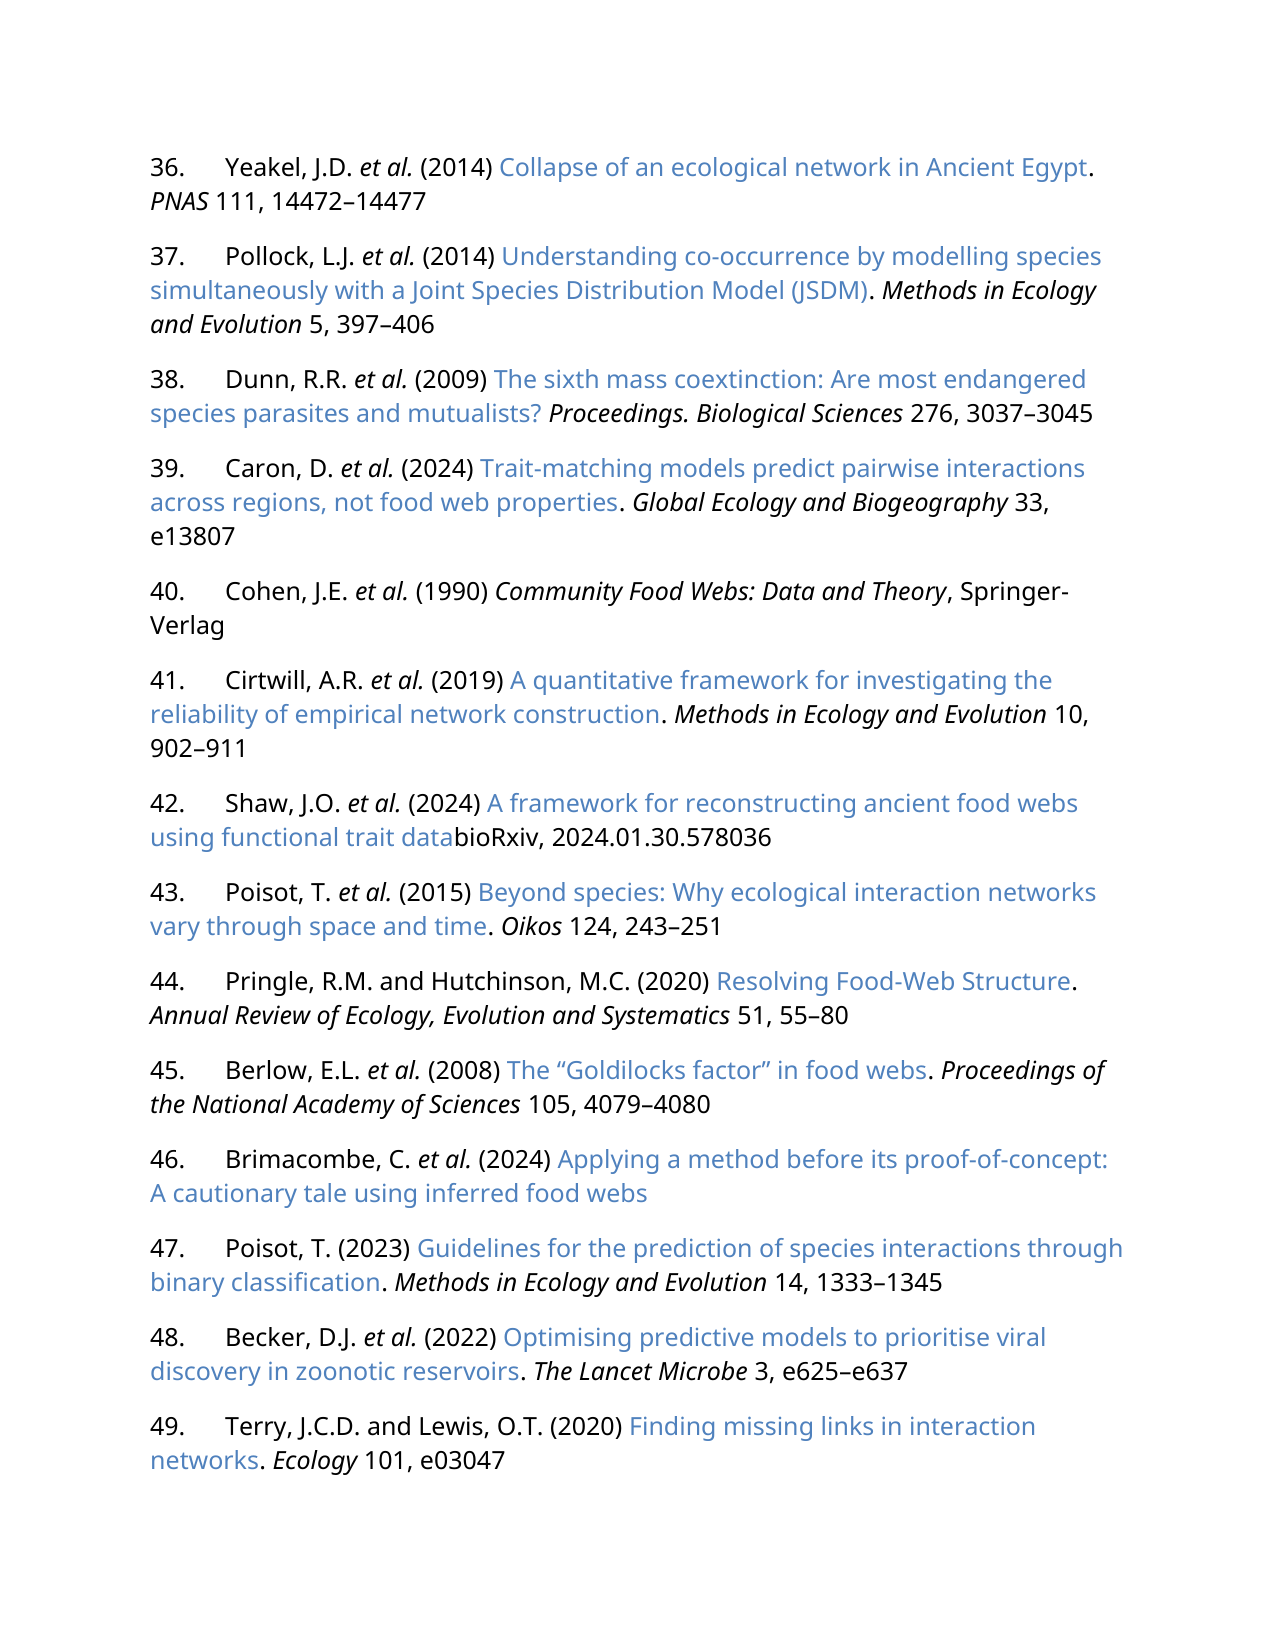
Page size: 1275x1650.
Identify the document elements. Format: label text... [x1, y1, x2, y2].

text 41. Cirtwill, A.R. et al. (2019) A quantitative framework for investigating the reliability of empirical network construction. Methods in Ecology and Evolution 10, 902–911 [150, 663, 1125, 765]
text 42. Shaw, J.O. et al. (2024) A framework for reconstructing ancient food webs using functional trait databioRxiv, 2024.01.30.578036 [150, 786, 1125, 854]
text 39. Caron, D. et al. (2024) Trait-matching models predict pairwise interactions across regions, not food web properties. Global Ecology and Biogeography 33, e13807 [150, 451, 1125, 553]
text 47. Poisot, T. (2023) Guidelines for the prediction of species interactions through binary classification. Methods in Ecology and Evolution 14, 1333–1345 [150, 1231, 1125, 1299]
text 49. Terry, J.C.D. and Lewis, O.T. (2020) Finding missing links in interaction networks. Ecology 101, e03047 [150, 1409, 1125, 1477]
text 48. Becker, D.J. et al. (2022) Optimising predictive models to prioritise viral discovery in zoonotic reservoirs. The Lancet Microbe 3, e625–e637 [150, 1320, 1125, 1388]
text 45. Berlow, E.L. et al. (2008) The “Goldilocks factor” in food webs. Proceedings of the National Academy of Sciences 105, 4079–4080 [150, 1053, 1125, 1121]
text 43. Poisot, T. et al. (2015) Beyond species: Why ecological interaction networks vary through space and time. Oikos 124, 243–251 [150, 875, 1125, 943]
text 37. Pollock, L.J. et al. (2014) Understanding co-occurrence by modelling species simultaneously with a Joint Species Distribution Model (JSDM). Methods in Ecology and Evolution 5, 397–406 [150, 239, 1125, 341]
text 40. Cohen, J.E. et al. (1990) Community Food Webs: Data and Theory, Springer-Verlag [150, 574, 1125, 642]
text 38. Dunn, R.R. et al. (2009) The sixth mass coextinction: Are most endangered species parasites and mutualists? Proceedings. Biological Sciences 276, 3037–3045 [150, 362, 1125, 430]
text 44. Pringle, R.M. and Hutchinson, M.C. (2020) Resolving Food-Web Structure. Annual Review of Ecology, Evolution and Systematics 51, 55–80 [150, 964, 1125, 1032]
text 46. Brimacombe, C. et al. (2024) Applying a method before its proof-of-concept: A cautionary tale using inferred food webs [150, 1142, 1125, 1210]
text 36. Yeakel, J.D. et al. (2014) Collapse of an ecological network in Ancient Egypt. PNAS 111, 14472–14477 [150, 150, 1125, 218]
